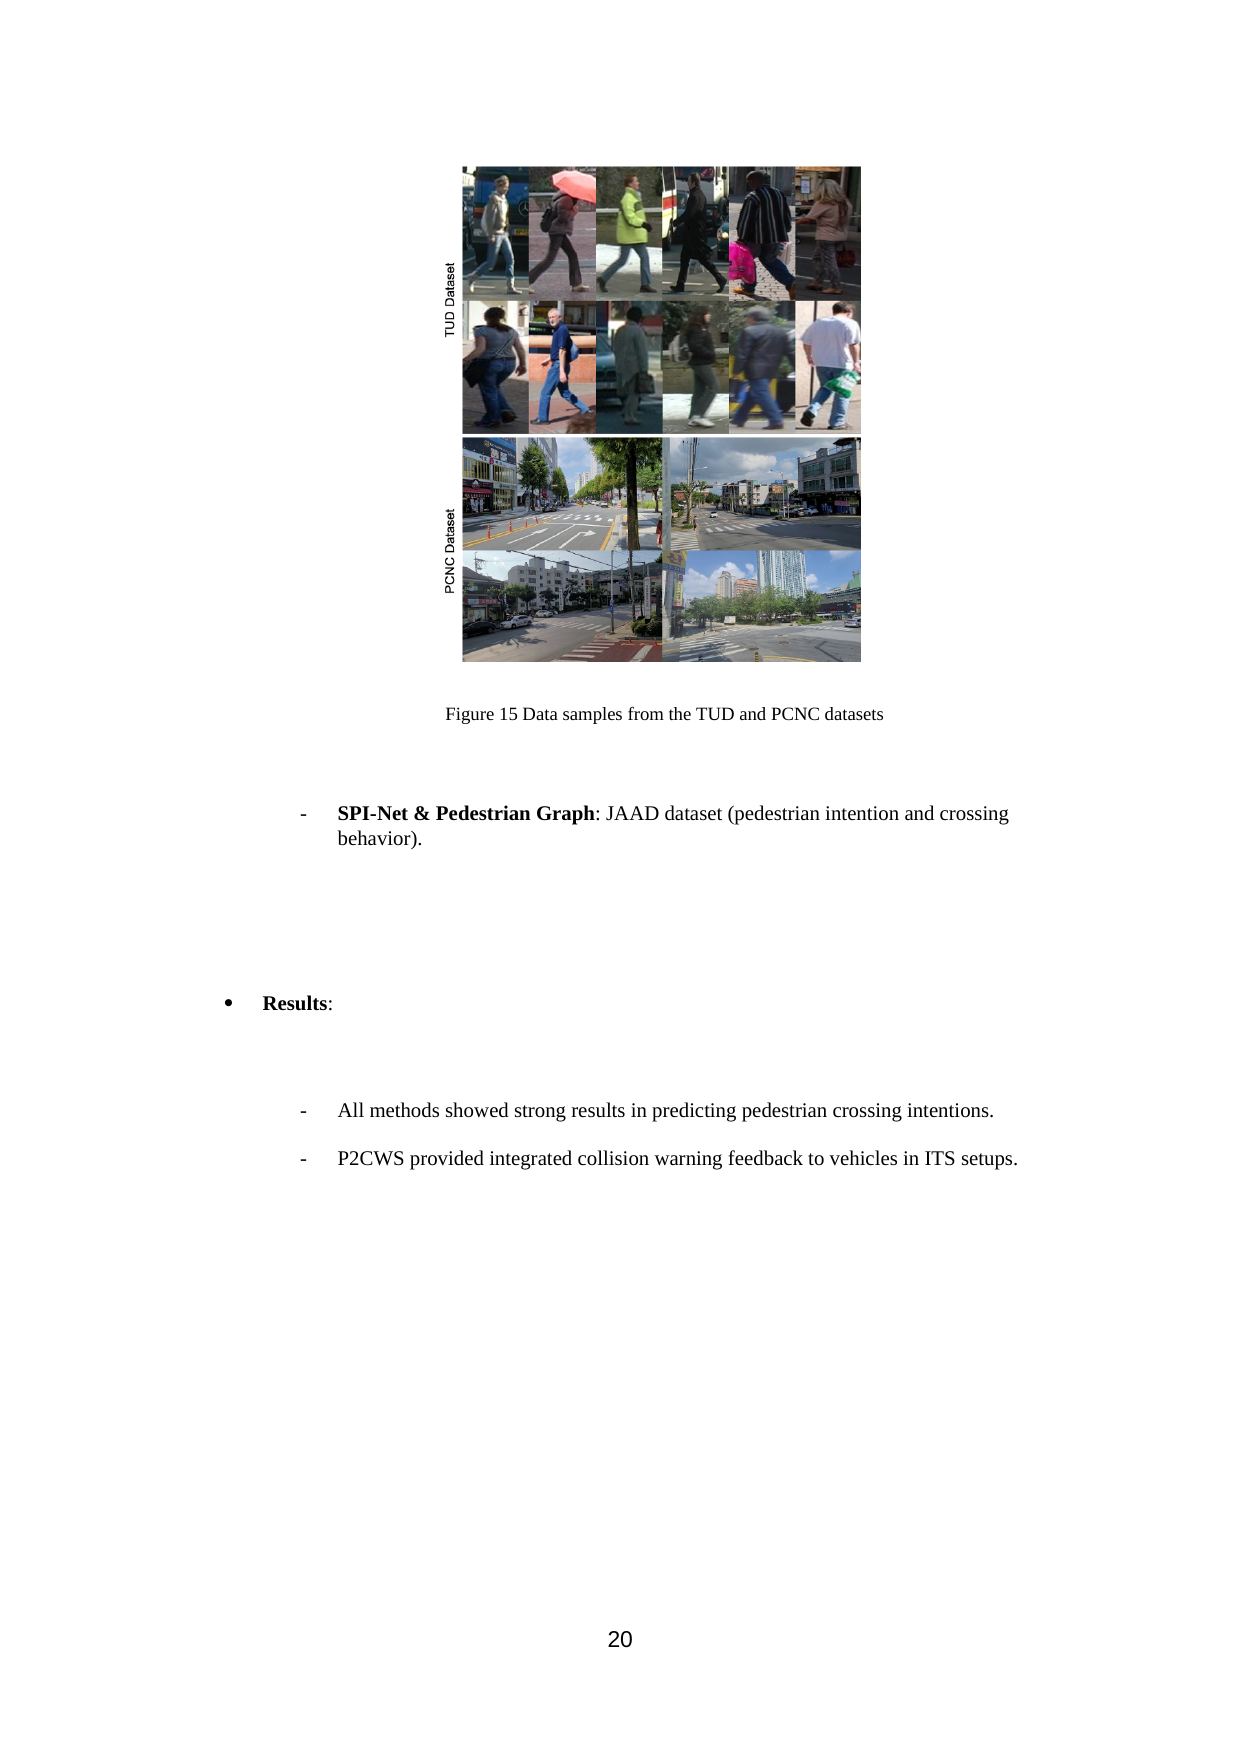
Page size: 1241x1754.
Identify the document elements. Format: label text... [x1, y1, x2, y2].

list P2CWS provided integrated collision warning feedback to vehicles in ITS setups. [300, 1146, 1053, 1170]
list Results: [225, 991, 1053, 1015]
picture [421, 150, 894, 674]
list All methods showed strong results in predicting pedestrian crossing intentions. [300, 1098, 1053, 1122]
text Figure 15 Data samples from the TUD and PCNC datasets [187, 702, 1053, 724]
list SPI-Net & Pedestrian Graph: JAAD dataset (pedestrian intention and crossing behavior). [300, 801, 1053, 849]
